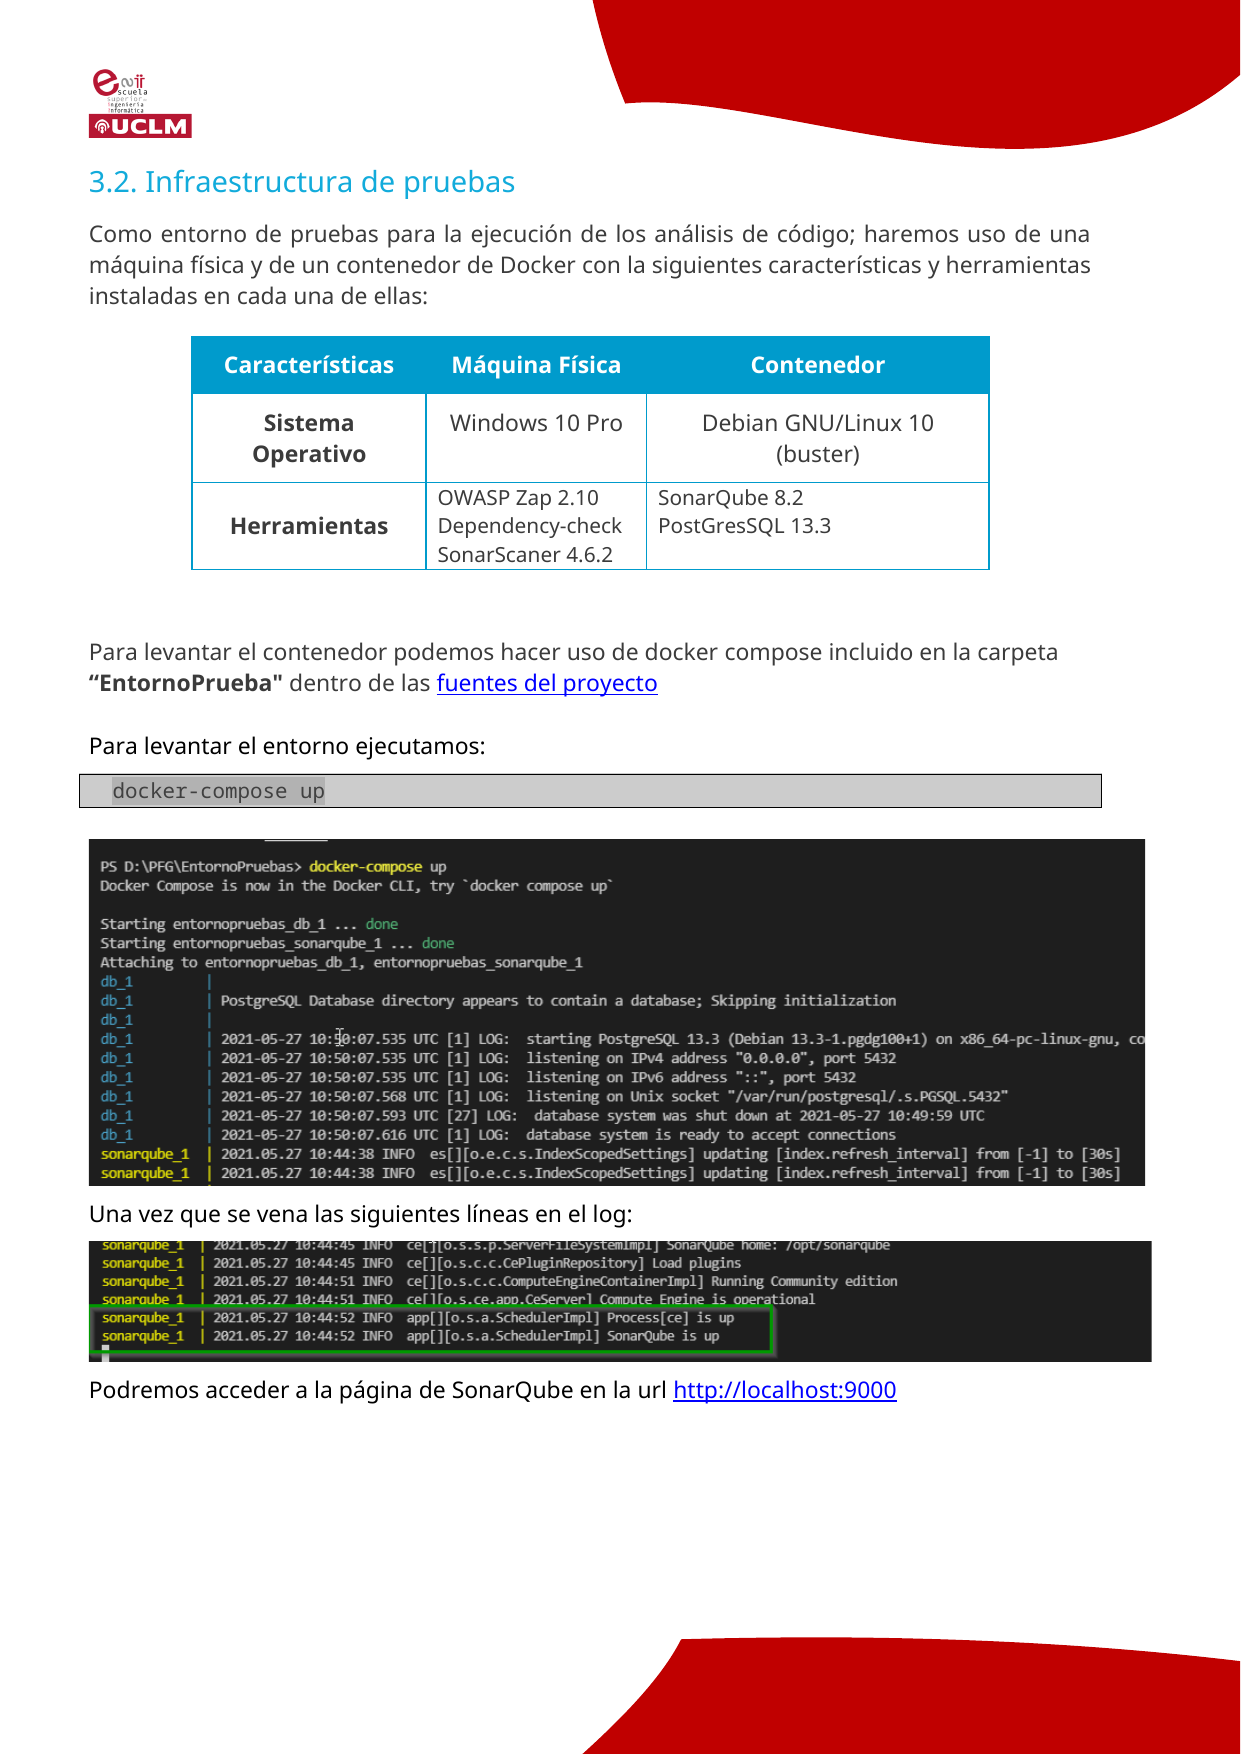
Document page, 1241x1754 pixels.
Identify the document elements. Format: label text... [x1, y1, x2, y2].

text Podremos acceder a la página de SonarQube en la url http://localhost:9000 [89, 1374, 1093, 1405]
text Una vez que se vena las siguientes líneas en el log: [89, 1198, 1093, 1229]
table_cell Debian GNU/Linux 10 (buster) [647, 394, 988, 482]
text Como entorno de pruebas para la ejecución de los análisis de código; haremos uso de una máquina física y de un contenedor de Docker con la siguientes características y herramientas instaladas en cada una de ellas: [89, 218, 1093, 311]
picture [88, 839, 1146, 1186]
subtitle Infraestructura de pruebas [89, 161, 1093, 201]
table_cell OWASP Zap 2.10 Dependency-check SonarScaner 4.6.2 [427, 483, 646, 568]
table_header Características [193, 336, 425, 393]
picture [88, 1241, 1152, 1362]
table_header Máquina Física [427, 336, 646, 393]
text Para levantar el contenedor podemos hacer uso de docker compose incluido en la carpeta “EntornoPrueba" dentro de las fuentes del proyecto [89, 636, 1093, 698]
table_cell SonarQube 8.2 PostGresSQL 13.3 [647, 483, 988, 568]
text docker-compose up [80, 775, 1101, 807]
text Para levantar el entorno ejecutamos: [89, 730, 1093, 761]
table_cell Sistema Operativo [193, 394, 425, 482]
picture [88, 68, 192, 138]
table_cell Herramientas [193, 483, 425, 568]
table_cell Windows 10 Pro [427, 394, 646, 482]
table_header Contenedor [647, 336, 988, 393]
